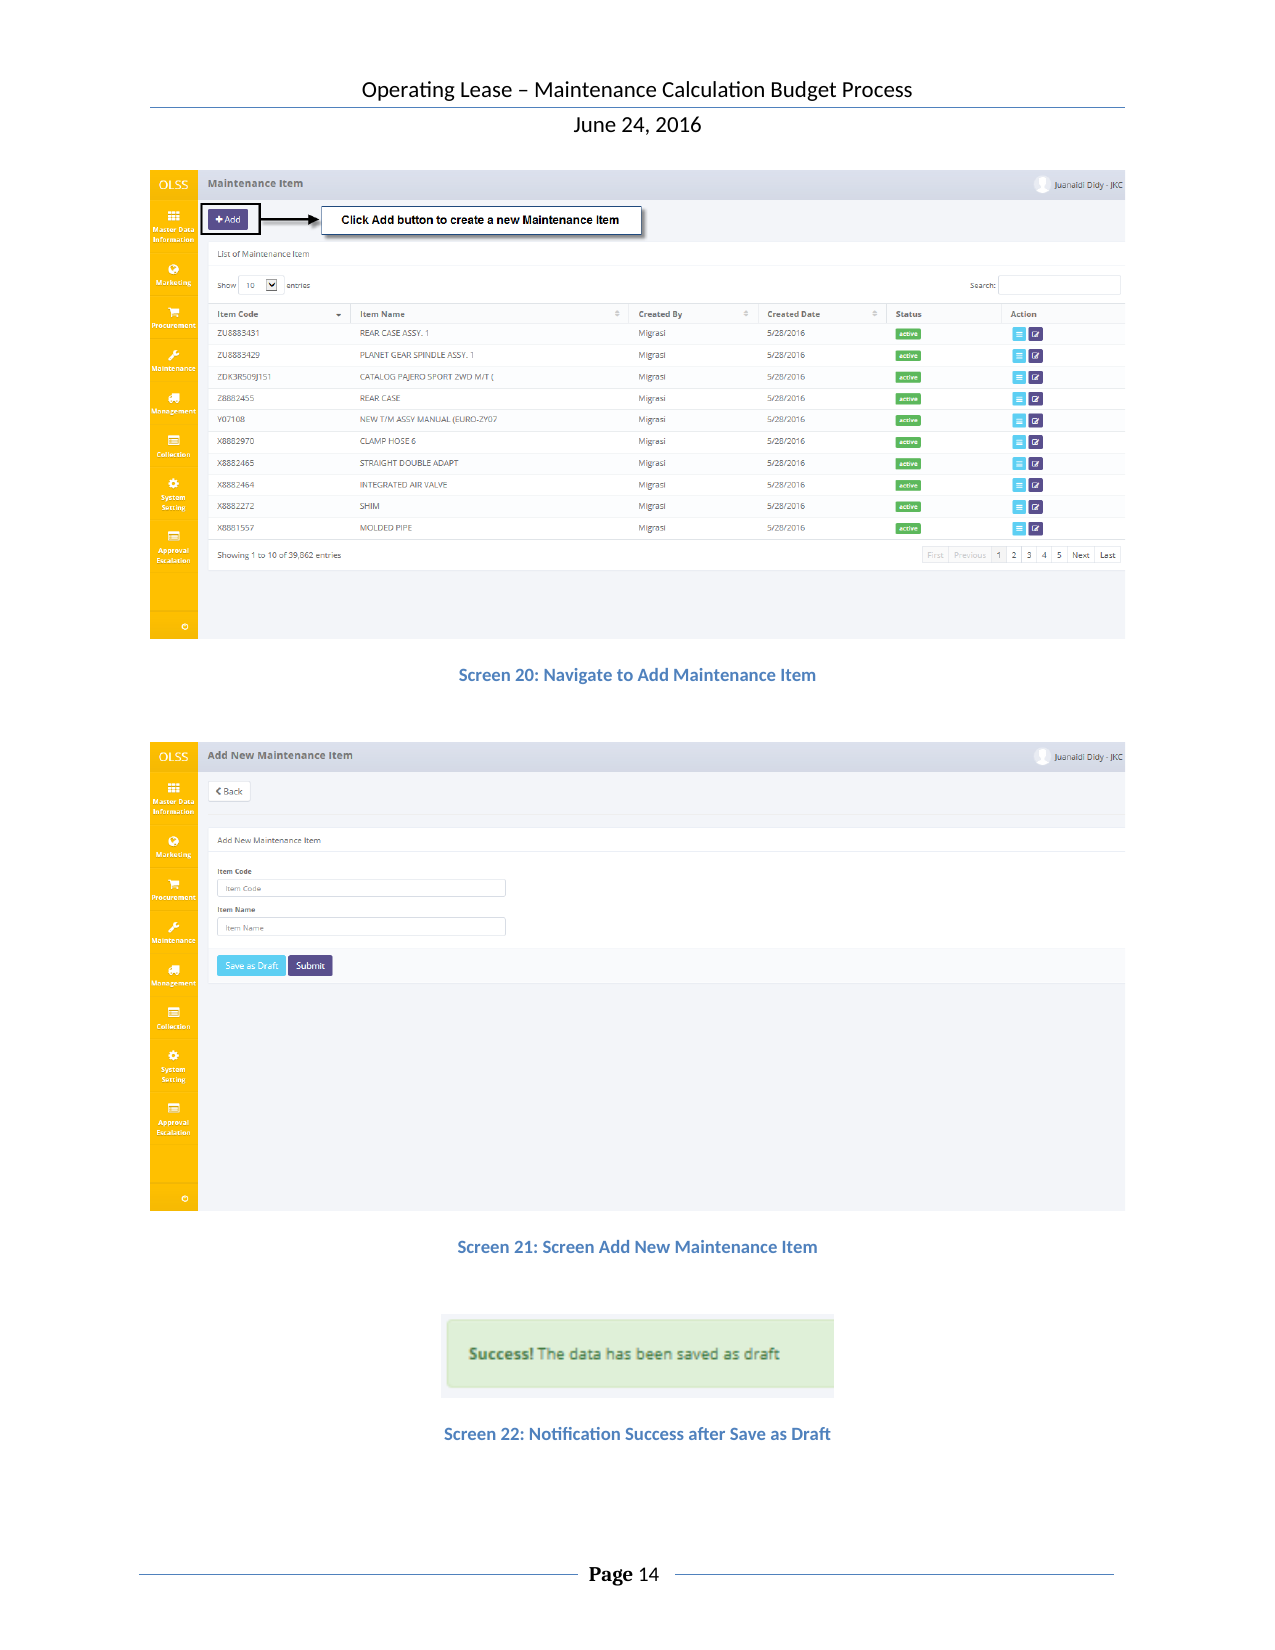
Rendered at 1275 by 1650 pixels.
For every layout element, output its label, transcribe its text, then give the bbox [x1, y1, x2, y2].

picture [150, 742, 1125, 1211]
picture [150, 170, 1125, 639]
picture [441, 1314, 834, 1398]
